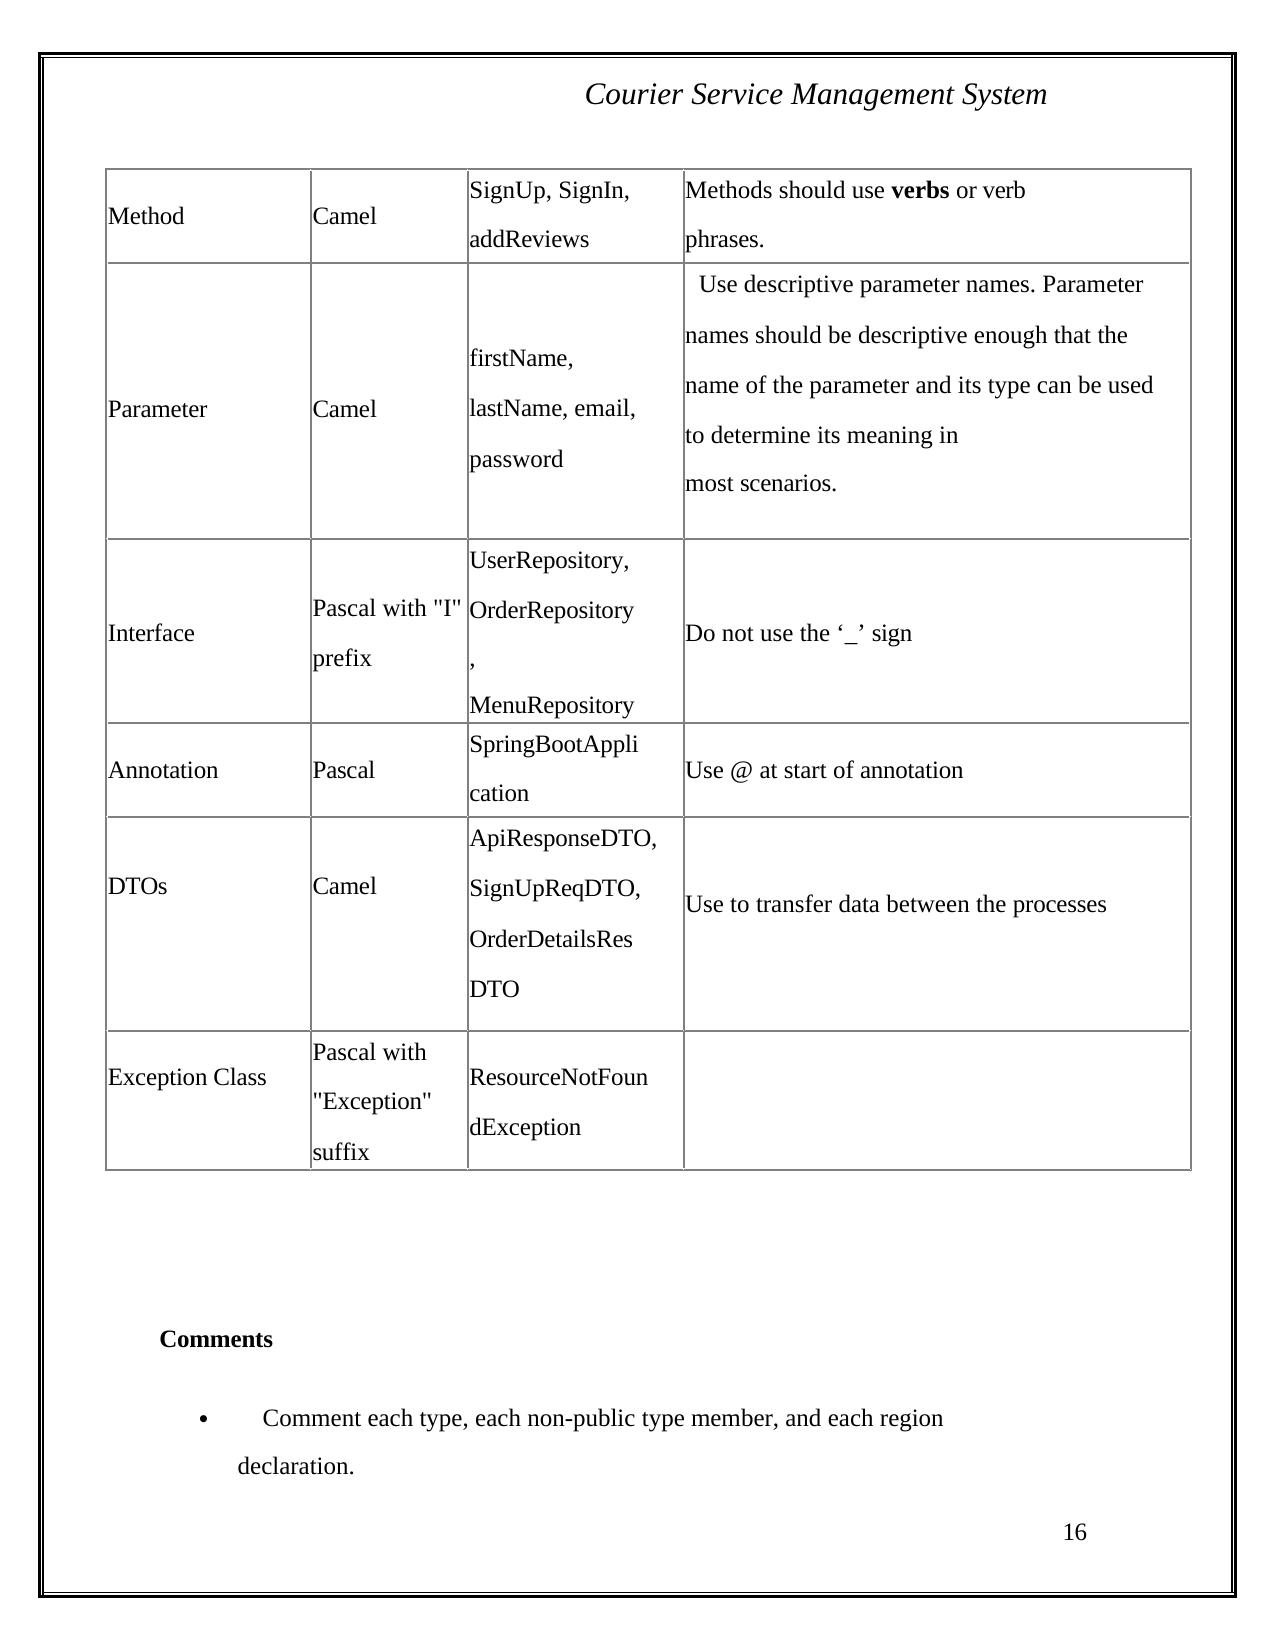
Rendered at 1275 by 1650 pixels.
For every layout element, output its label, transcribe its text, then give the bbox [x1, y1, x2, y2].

subtitle Comments [159, 1324, 1231, 1353]
table_cell SpringBootAppli cation [469, 724, 683, 816]
table_cell Pascal with "I" prefix [312, 540, 467, 722]
table_header Method [107, 170, 311, 262]
table_cell Use to transfer data between the processes [685, 816, 1190, 1029]
table_cell UserRepository, OrderRepository , MenuRepository [469, 540, 683, 722]
list Comment each type, each non-public type member, and each region declaration. [200, 1403, 1033, 1480]
table_cell [683, 1030, 1190, 1169]
table_header Methods should use verbs or verb phrases. [683, 170, 1190, 262]
table_cell Annotation [107, 722, 310, 816]
table_cell ApiResponseDTO, SignUpReqDTO, OrderDetailsRes DTO [469, 818, 683, 1029]
table_cell Parameter [107, 262, 310, 537]
table_cell DTOs [107, 816, 310, 1029]
table_cell Pascal [312, 724, 467, 816]
table_cell Camel [312, 818, 467, 1029]
table_cell ResourceNotFoun dException [468, 1032, 683, 1169]
table_cell Camel [312, 264, 467, 537]
table_cell Use @ at start of annotation [685, 722, 1190, 816]
table_header Camel [311, 170, 467, 262]
table_cell Interface [107, 538, 310, 722]
table_cell firstName, lastName, email, password [469, 264, 683, 537]
table_cell Do not use the ‘_’ sign [685, 538, 1190, 722]
table_cell Use descriptive parameter names. Parameter names should be descriptive enough that the name of the parameter and its type can be used to determine its meaning in most scenarios. [685, 262, 1190, 537]
table_cell Pascal with "Exception" suffix [311, 1032, 467, 1169]
table_header SignUp, SignIn, addReviews [468, 170, 683, 262]
table_cell Exception Class [107, 1030, 311, 1169]
